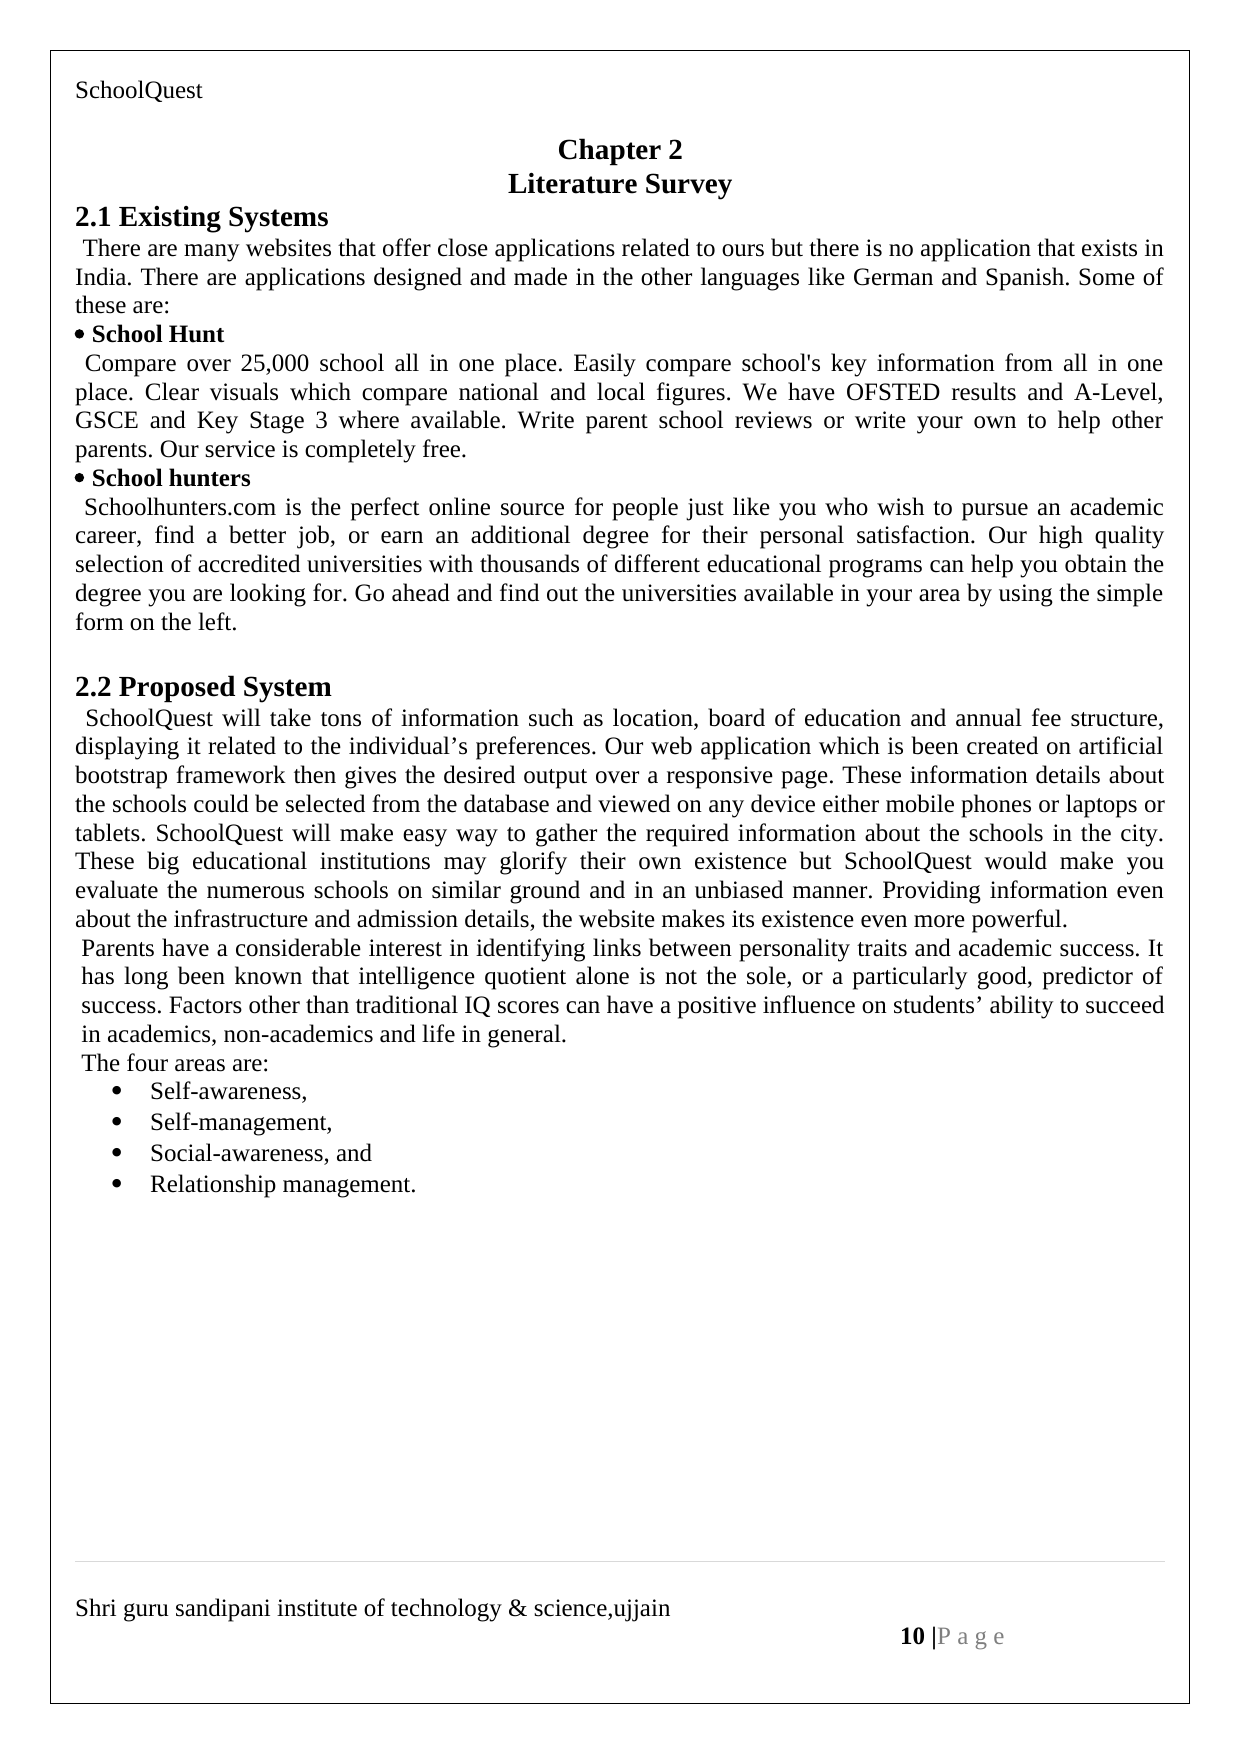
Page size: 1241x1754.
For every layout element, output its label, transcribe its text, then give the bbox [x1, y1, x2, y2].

text Parents have a considerable interest in identifying links between personality traits and academic success. It has long been known that intelligence quotient alone is not the sole, or a particularly good, predictor of success. Factors other than traditional IQ scores can have a positive influence on students’ ability to succeed in academics, non-academics and life in general. [81, 933, 1165, 1048]
text Chapter 2 [75, 132, 1165, 166]
text The four areas are: [81, 1048, 1165, 1076]
list Social-awareness, and [112, 1138, 1165, 1167]
list Relationship management. [112, 1169, 1165, 1198]
list Self-awareness, [112, 1076, 1165, 1105]
text There are many websites that offer close applications related to ours but there is no application that exists in India. There are applications designed and made in the other languages like German and Spanish. Some of these are: [75, 233, 1165, 319]
text SchoolQuest will take tons of information such as location, board of education and annual fee structure, displaying it related to the individual’s preferences. Our web application which is been created on artificial bootstrap framework then gives the desired output over a responsive page. These information details about the schools could be selected from the database and viewed on any device either mobile phones or laptops or tablets. SchoolQuest will make easy way to gather the required information about the schools in the city. These big educational institutions may glorify their own existence but SchoolQuest would make you evaluate the numerous schools on similar ground and in an unbiased manner. Providing information even about the infrastructure and admission details, the website makes its existence even more powerful. [75, 703, 1165, 933]
text Compare over 25,000 school all in one place. Easily compare school's key information from all in one place. Clear visuals which compare national and local figures. We have OFSTED results and A-Level, GSCE and Key Stage 3 where available. Write parent school reviews or write your own to help other parents. Our service is completely free. [75, 348, 1165, 463]
text School hunters [75, 463, 1165, 492]
list Self-management, [112, 1107, 1165, 1136]
text 2.1 Existing Systems [75, 199, 1165, 233]
text Schoolhunters.com is the perfect online source for people just like you who wish to pursue an academic career, find a better job, or earn an additional degree for their personal satisfaction. Our high quality selection of accredited universities with thousands of different educational programs can help you obtain the degree you are looking for. Go ahead and find out the universities available in your area by using the simple form on the left. [75, 492, 1165, 636]
text 2.2 Proposed System [75, 669, 1165, 703]
text Literature Survey [75, 166, 1165, 199]
text School Hunt [75, 319, 1165, 348]
